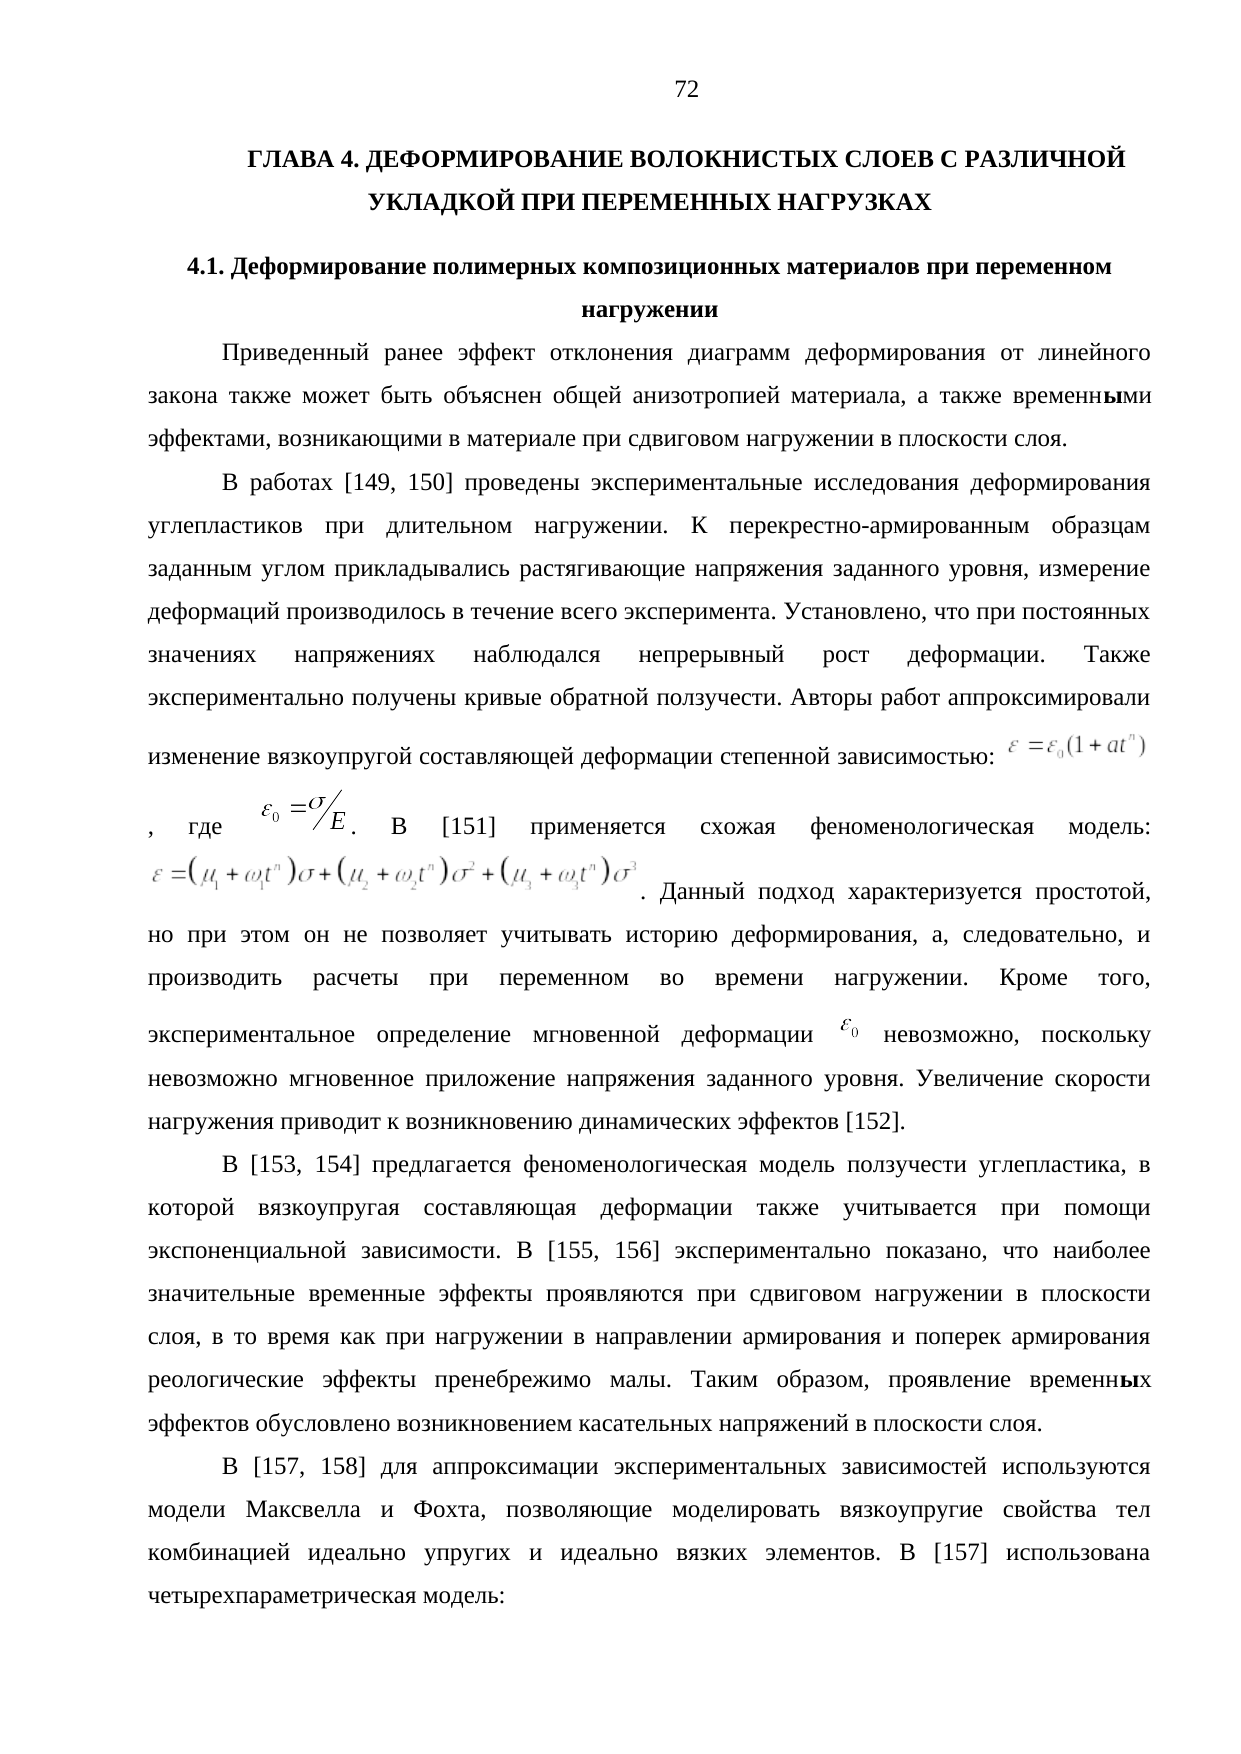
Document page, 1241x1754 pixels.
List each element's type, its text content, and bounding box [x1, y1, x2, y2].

subtitle 4.1. Деформирование полимерных композиционных материалов при переменном нагружении [148, 251, 1152, 323]
text В [157, 158] для аппроксимации экспериментальных зависимостей используются модели Максвелла и Фохта, позволяющие моделировать вязкоупругие свойства тел комбинацией идеально упругих и идеально вязких элементов. В [157] использована четырехпараметрическая модель: [148, 1451, 1152, 1609]
subtitle Глава 4. Деформирование волокнистых слоев с различной укладкой при переменных нагрузках [148, 144, 1152, 216]
text В работах [149, 150] проведены экспериментальные исследования деформирования углепластиков при длительном нагружении. К перекрестно-армированным образцам заданным углом прикладывались растягивающие напряжения заданного уровня, измерение деформаций производилось в течение всего эксперимента. Установлено, что при постоянных значениях напряжениях наблюдался непрерывный рост деформации. Также экспериментально получены кривые обратной ползучести. Авторы работ аппроксимировали изменение вязкоупругой составляющей деформации степенной зависимостью: , где . В [151] применяется схожая феноменологическая модель: . Данный подход характеризуется простотой, но при этом он не позволяет учитывать историю деформирования, а, следовательно, и производить расчеты при переменном во времени нагружении. Кроме того, экспериментальное определение мгновенной деформации невозможно, поскольку невозможно мгновенное приложение напряжения заданного уровня. Увеличение скорости нагружения приводит к возникновению динамических эффектов [152]. [148, 467, 1152, 1134]
text Приведенный ранее эффект отклонения диаграмм деформирования от линейного закона также может быть объяснен общей анизотропией материала, а также временными эффектами, возникающими в материале при сдвиговом нагружении в плоскости слоя. [148, 337, 1152, 452]
text В [153, 154] предлагается феноменологическая модель ползучести углепластика, в которой вязкоупругая составляющая деформации также учитывается при помощи экспоненциальной зависимости. В [155, 156] экспериментально показано, что наиболее значительные временные эффекты проявляются при сдвиговом нагружении в плоскости слоя, в то время как при нагружении в направлении армирования и поперек армирования реологические эффекты пренебрежимо малы. Таким образом, проявление временных эффектов обусловлено возникновением касательных напряжений в плоскости слоя. [148, 1149, 1152, 1436]
